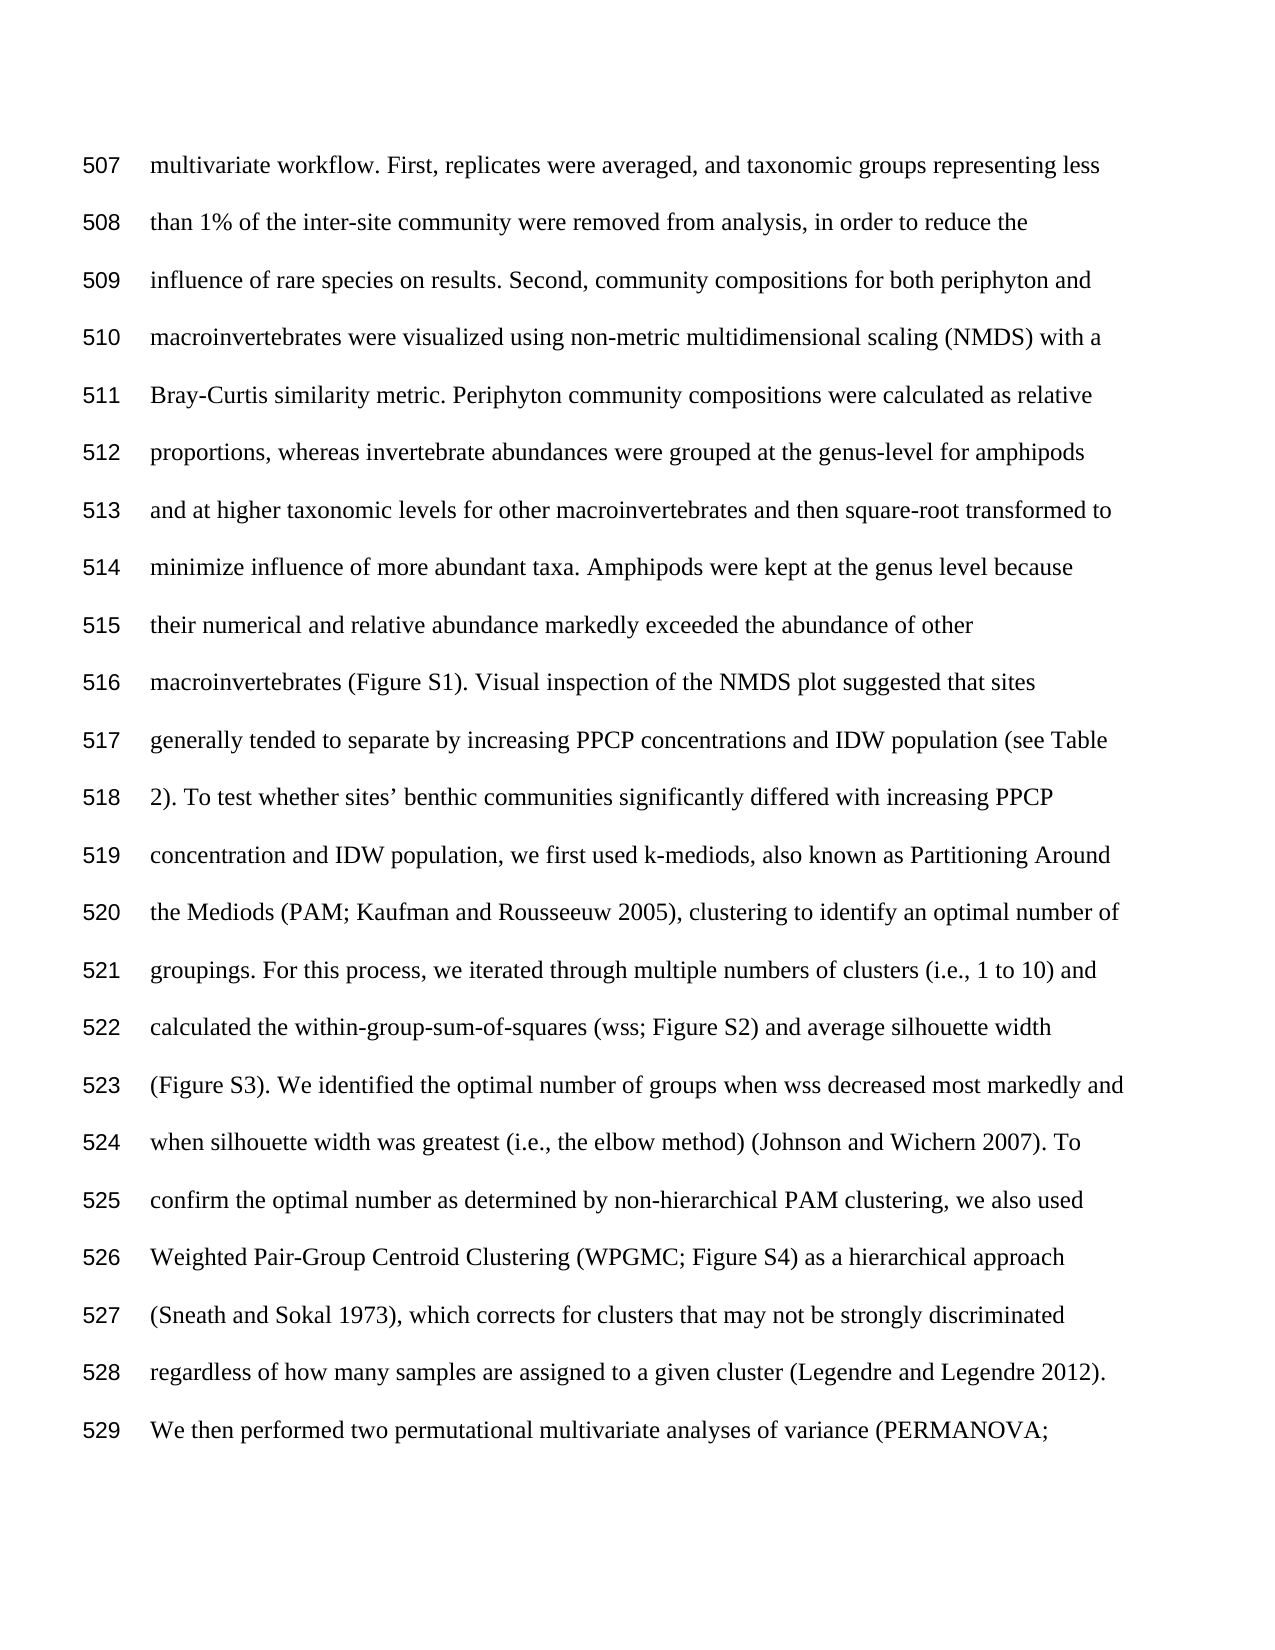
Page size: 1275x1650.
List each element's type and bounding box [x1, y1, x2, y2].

text [150, 150, 1125, 1444]
